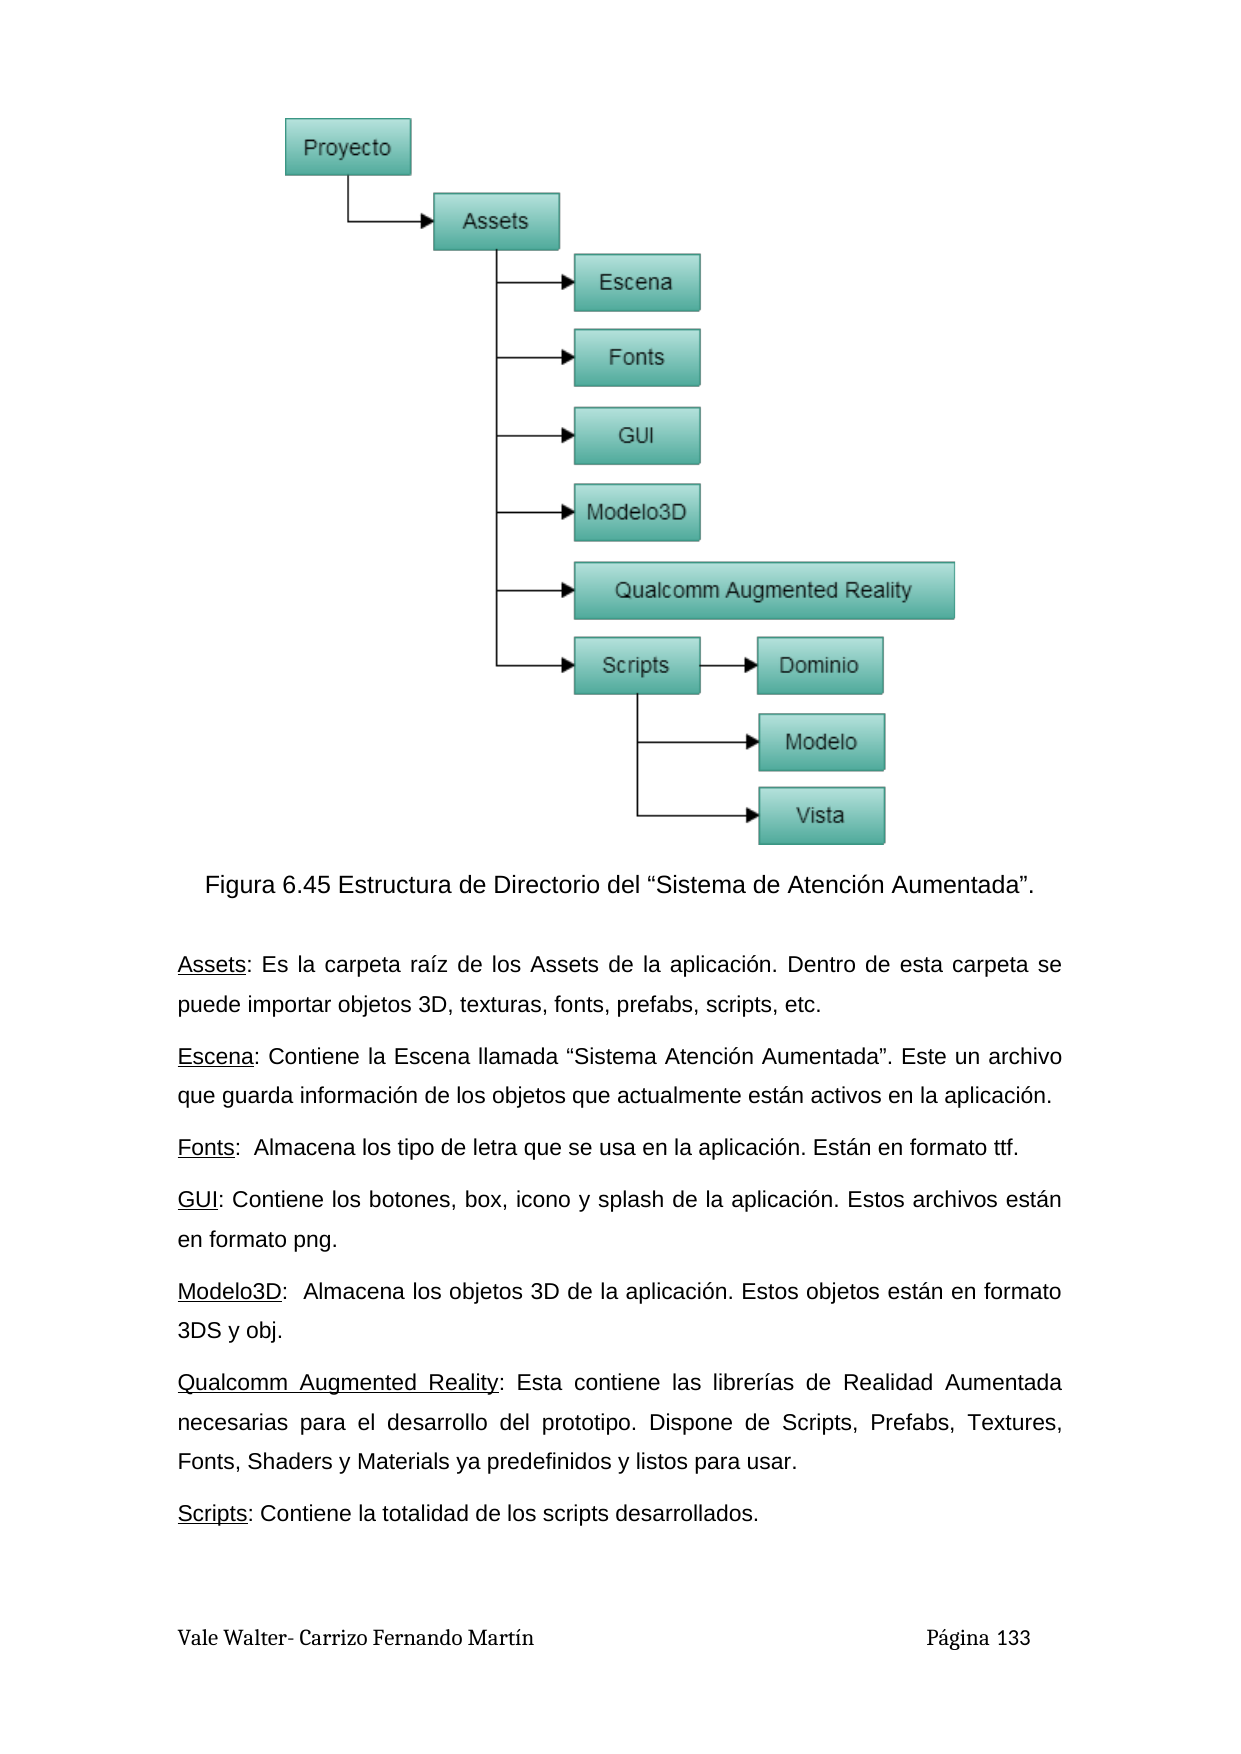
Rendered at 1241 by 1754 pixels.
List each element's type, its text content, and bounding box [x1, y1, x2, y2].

picture [285, 118, 956, 845]
text GUI: Contiene los botones, box, icono y splash de la aplicación. Estos archivos están en formato png. [177, 1186, 1063, 1252]
text Qualcomm Augmented Reality: Esta contiene las librerías de Realidad Aumentada necesarias para el desarrollo del prototipo. Dispone de Scripts, Prefabs, Textures, Fonts, Shaders y Materials ya predefinidos y listos para usar. [177, 1369, 1063, 1474]
text Fonts: Almacena los tipo de letra que se usa en la aplicación. Están en formato ttf. [177, 1134, 1063, 1161]
text Scripts: Contiene la totalidad de los scripts desarrollados. [177, 1500, 1063, 1527]
text Escena: Contiene la Escena llamada “Sistema Atención Aumentada”. Este un archivo que guarda información de los objetos que actualmente están activos en la aplicación. [177, 1043, 1063, 1109]
text Figura 6.45 Estructura de Directorio del “Sistema de Atención Aumentada”. [177, 870, 1063, 898]
text Assets: Es la carpeta raíz de los Assets de la aplicación. Dentro de esta carpeta se puede importar objetos 3D, texturas, fonts, prefabs, scripts, etc. [177, 951, 1063, 1017]
text Modelo3D: Almacena los objetos 3D de la aplicación. Estos objetos están en formato 3DS y obj. [177, 1278, 1063, 1344]
